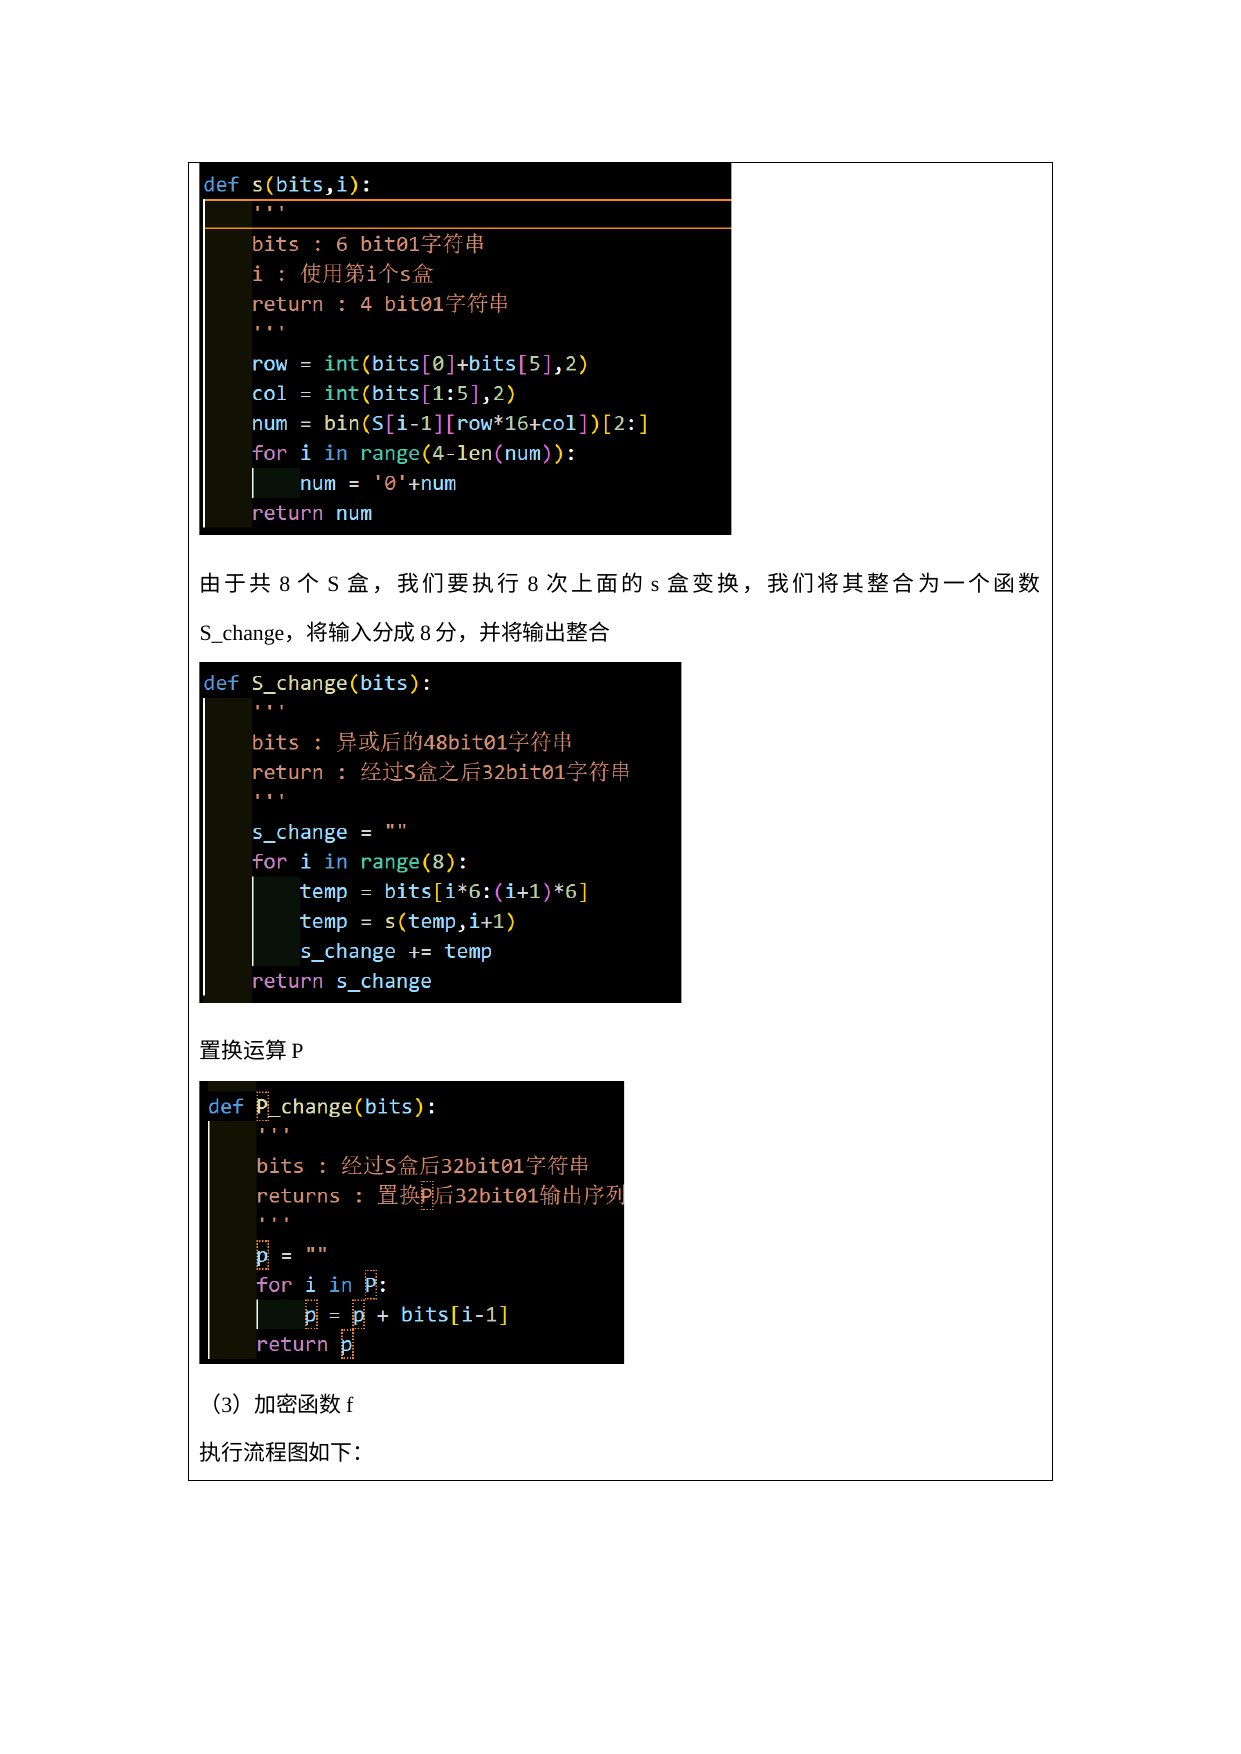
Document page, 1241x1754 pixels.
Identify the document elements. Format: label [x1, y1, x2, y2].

picture [199, 1081, 625, 1364]
picture [199, 163, 732, 535]
table_cell [189, 163, 1052, 1479]
picture [199, 662, 682, 1003]
